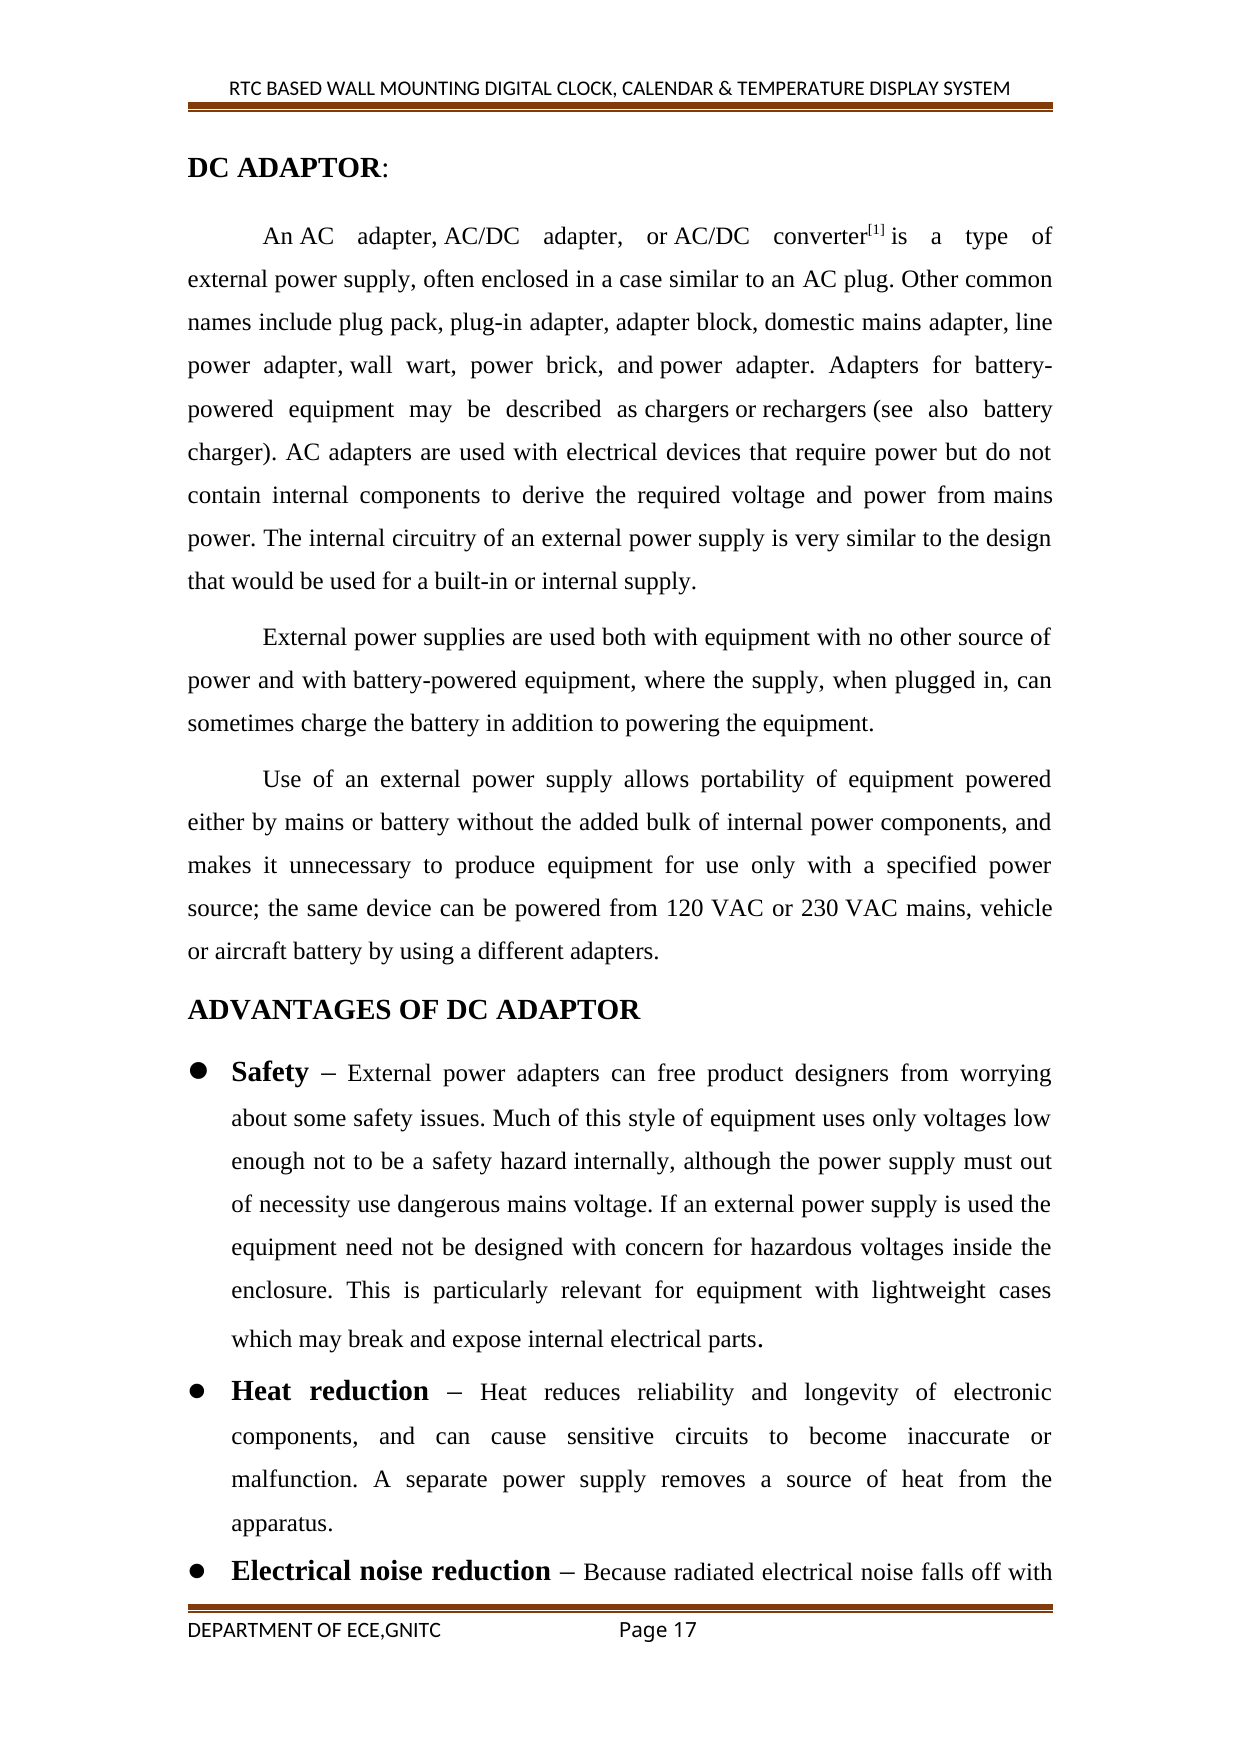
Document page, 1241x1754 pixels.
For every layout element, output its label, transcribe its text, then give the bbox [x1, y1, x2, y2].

text ADVANTAGES OF DC ADAPTOR [187, 992, 1053, 1025]
text External power supplies are used both with equipment with no other source of power and with battery-powered equipment, where the supply, when plugged in, can sometimes charge the battery in addition to powering the equipment. [187, 622, 1053, 737]
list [187, 1553, 1053, 1587]
text Use of an external power supply allows portability of equipment powered either by mains or battery without the added bulk of internal power components, and makes it unnecessary to produce equipment for use only with a specified power source; the same device can be powered from 120 VAC or 230 VAC mains, vehicle or aircraft battery by using a different adapters. [187, 764, 1053, 965]
list Safety – External power adapters can free product designers from worrying about some safety issues. Much of this style of equipment uses only voltages low enough not to be a safety hazard internally, although the power supply must out of necessity use dangerous mains voltage. If an external power supply is used the equipment need not be designed with concern for hazardous voltages inside the enclosure. This is particularly relevant for equipment with lightweight cases which may break and expose internal electrical parts. [187, 1054, 1053, 1354]
list Heat reduction – Heat reduces reliability and longevity of electronic components, and can cause sensitive circuits to become inaccurate or malfunction. A separate power supply removes a source of heat from the apparatus. [187, 1373, 1053, 1536]
text An AC adapter, AC/DC adapter, or AC/DC converter[1] is a type of external power supply, often enclosed in a case similar to an AC plug. Other common names include plug pack, plug-in adapter, adapter block, domestic mains adapter, line power adapter, wall wart, power brick, and power adapter. Adapters for battery-powered equipment may be described as chargers or rechargers (see also battery charger). AC adapters are used with electrical devices that require power but do not contain internal components to derive the required voltage and power from mains power. The internal circuitry of an external power supply is very similar to the design that would be used for a built-in or internal supply. [187, 221, 1053, 595]
text DC ADAPTOR: [187, 150, 1053, 183]
